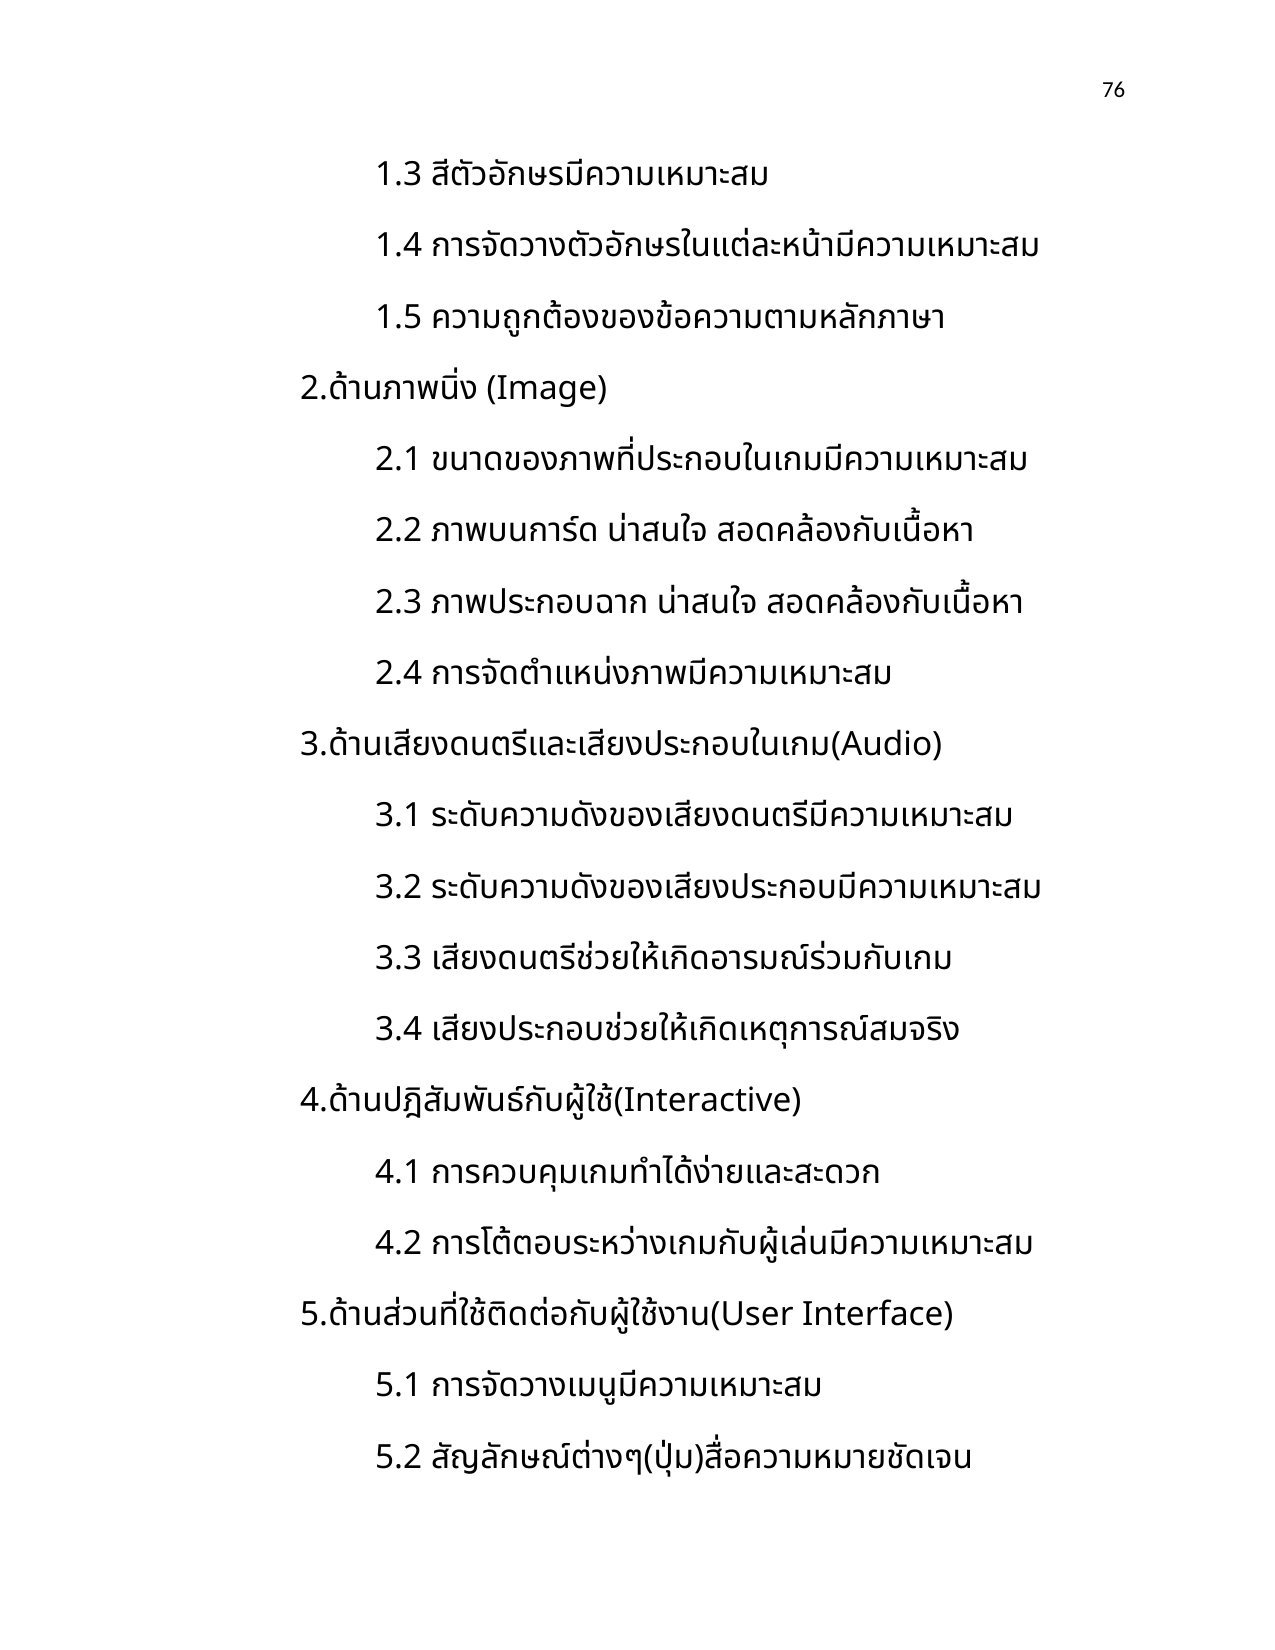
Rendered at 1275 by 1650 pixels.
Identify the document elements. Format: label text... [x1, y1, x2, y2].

text 2.2 ภาพบนการ์ด น่าสนใจ สอดคล้องกับเนื้อหา [300, 506, 1125, 557]
text 4.1 การควบคุมเกมทำได้ง่ายและสะดวก [300, 1147, 1125, 1198]
text 1.5 ความถูกต้องของข้อความตามหลักภาษา [300, 292, 1125, 343]
text 5.2 สัญลักษณ์ต่างๆ(ปุ่ม)สื่อความหมายชัดเจน [300, 1432, 1125, 1483]
text 4.2 การโต้ตอบระหว่างเกมกับผู้เล่นมีความเหมาะสม [300, 1219, 1125, 1269]
text 4.ด้านปฎิสัมพันธ์กับผู้ใช้(Interactive) [225, 1076, 1125, 1127]
text 2.ด้านภาพนิ่ง (Image) [225, 364, 1125, 414]
text 3.ด้านเสียงดนตรีและเสียงประกอบในเกม(Audio) [225, 720, 1125, 771]
text 5.ด้านส่วนที่ใช้ติดต่อกับผู้ใช้งาน(User Interface) [225, 1290, 1125, 1341]
text 3.2 ระดับความดังของเสียงประกอบมีความเหมาะสม [300, 862, 1125, 913]
text 5.1 การจัดวางเมนูมีความเหมาะสม [300, 1361, 1125, 1412]
text 1.3 สีตัวอักษรมีความเหมาะสม [300, 150, 1125, 201]
text 3.1 ระดับความดังของเสียงดนตรีมีความเหมาะสม [300, 791, 1125, 842]
text 2.4 การจัดตำแหน่งภาพมีความเหมาะสม [300, 649, 1125, 699]
text 3.4 เสียงประกอบช่วยให้เกิดเหตุการณ์สมจริง [300, 1005, 1125, 1056]
text 3.3 เสียงดนตรีช่วยให้เกิดอารมณ์ร่วมกับเกม [300, 934, 1125, 984]
text 1.4 การจัดวางตัวอักษรในแต่ละหน้ามีความเหมาะสม [300, 221, 1125, 272]
text 2.3 ภาพประกอบฉาก น่าสนใจ สอดคล้องกับเนื้อหา [300, 577, 1125, 628]
text 2.1 ขนาดของภาพที่ประกอบในเกมมีความเหมาะสม [300, 435, 1125, 486]
